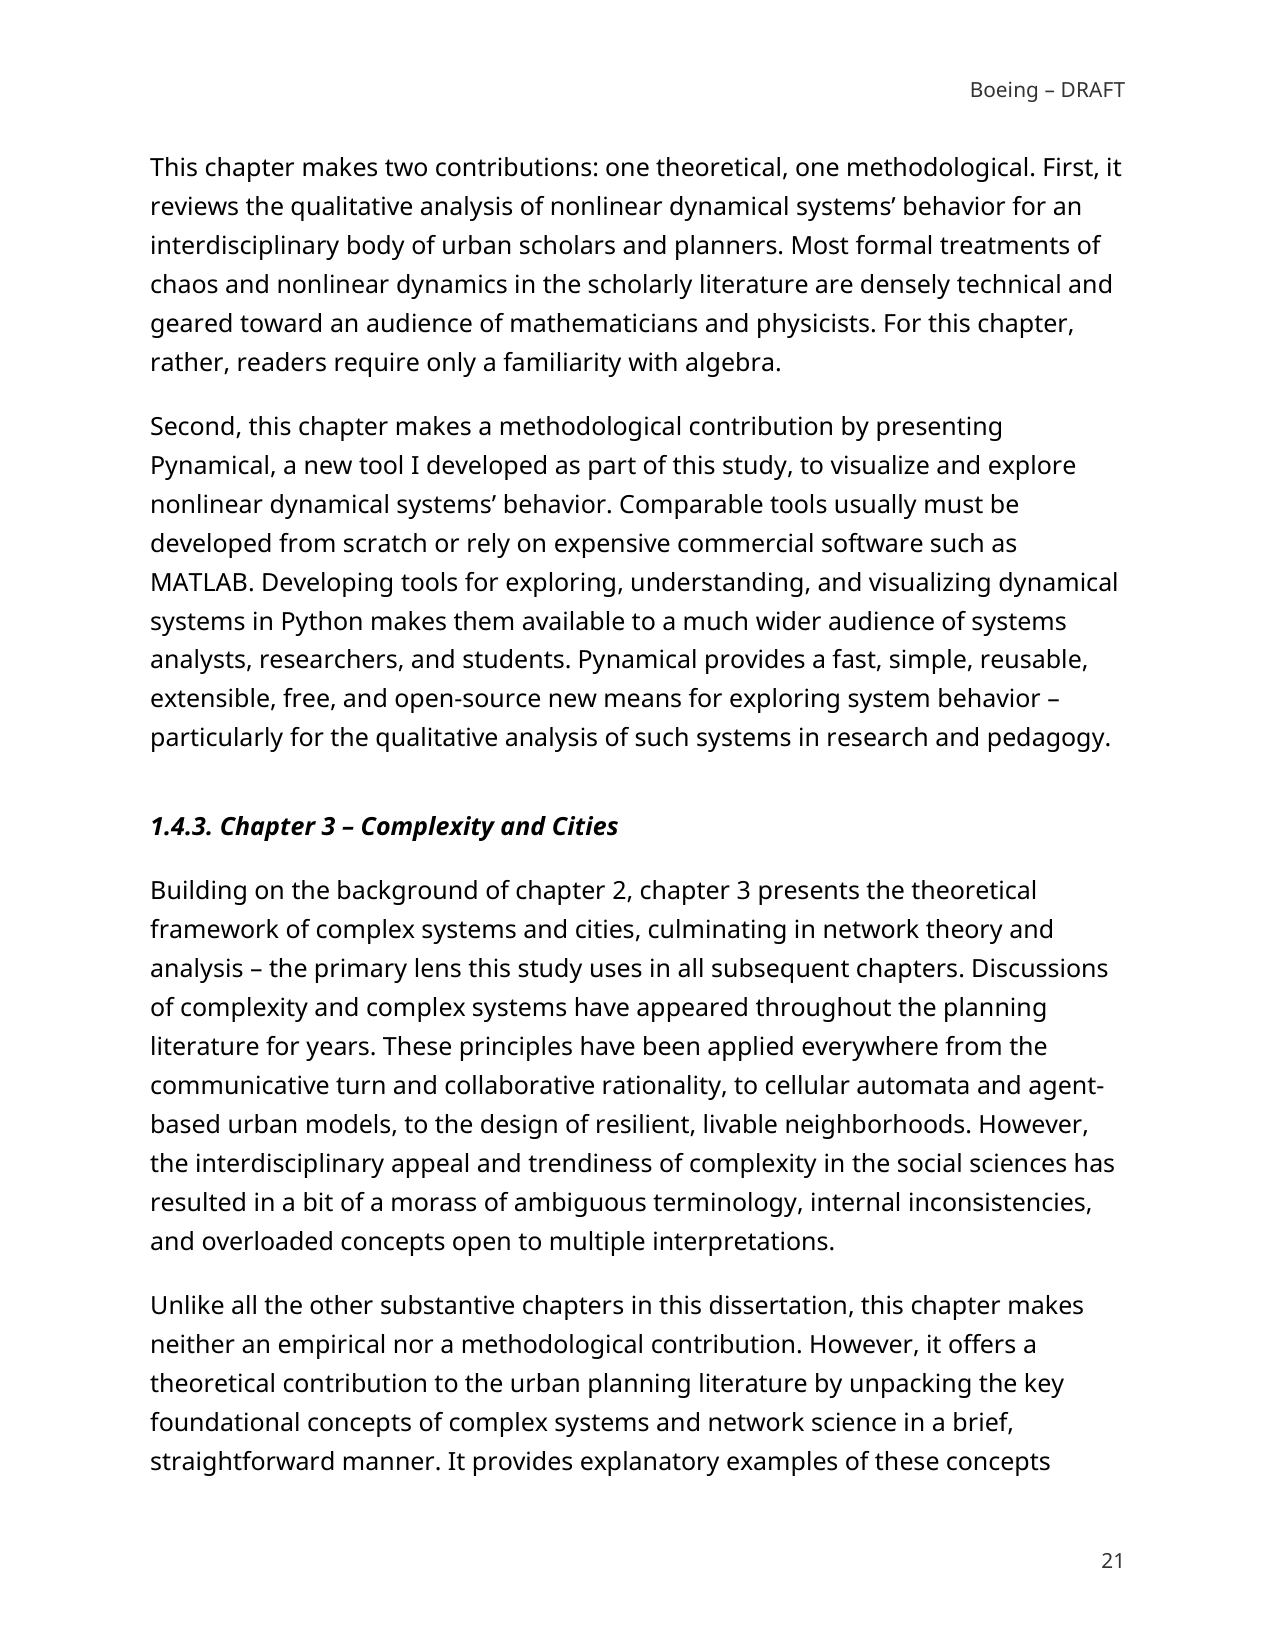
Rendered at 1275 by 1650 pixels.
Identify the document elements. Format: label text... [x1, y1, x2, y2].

text Building on the background of chapter 2, chapter 3 presents the theoretical framework of complex systems and cities, culminating in network theory and analysis – the primary lens this study uses in all subsequent chapters. Discussions of complexity and complex systems have appeared throughout the planning literature for years. These principles have been applied everywhere from the communicative turn and collaborative rationality, to cellular automata and agent-based urban models, to the design of resilient, livable neighborhoods. However, the interdisciplinary appeal and trendiness of complexity in the social sciences has resulted in a bit of a morass of ambiguous terminology, internal inconsistencies, and overloaded concepts open to multiple interpretations. [150, 873, 1125, 1258]
text Second, this chapter makes a methodological contribution by presenting Pynamical, a new tool I developed as part of this study, to visualize and explore nonlinear dynamical systems’ behavior. Comparable tools usually must be developed from scratch or rely on expensive commercial software such as MATLAB. Developing tools for exploring, understanding, and visualizing dynamical systems in Python makes them available to a much wider audience of systems analysts, researchers, and students. Pynamical provides a fast, simple, reusable, extensible, free, and open-source new means for exploring system behavior – particularly for the qualitative analysis of such systems in research and pedagogy. [150, 409, 1125, 754]
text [150, 1288, 1125, 1478]
text This chapter makes two contributions: one theoretical, one methodological. First, it reviews the qualitative analysis of nonlinear dynamical systems’ behavior for an interdisciplinary body of urban scholars and planners. Most formal treatments of chaos and nonlinear dynamics in the scholarly literature are densely technical and geared toward an audience of mathematicians and physicists. For this chapter, rather, readers require only a familiarity with algebra. [150, 150, 1125, 379]
subtitle Chapter 3 – Complexity and Cities [150, 809, 1125, 843]
